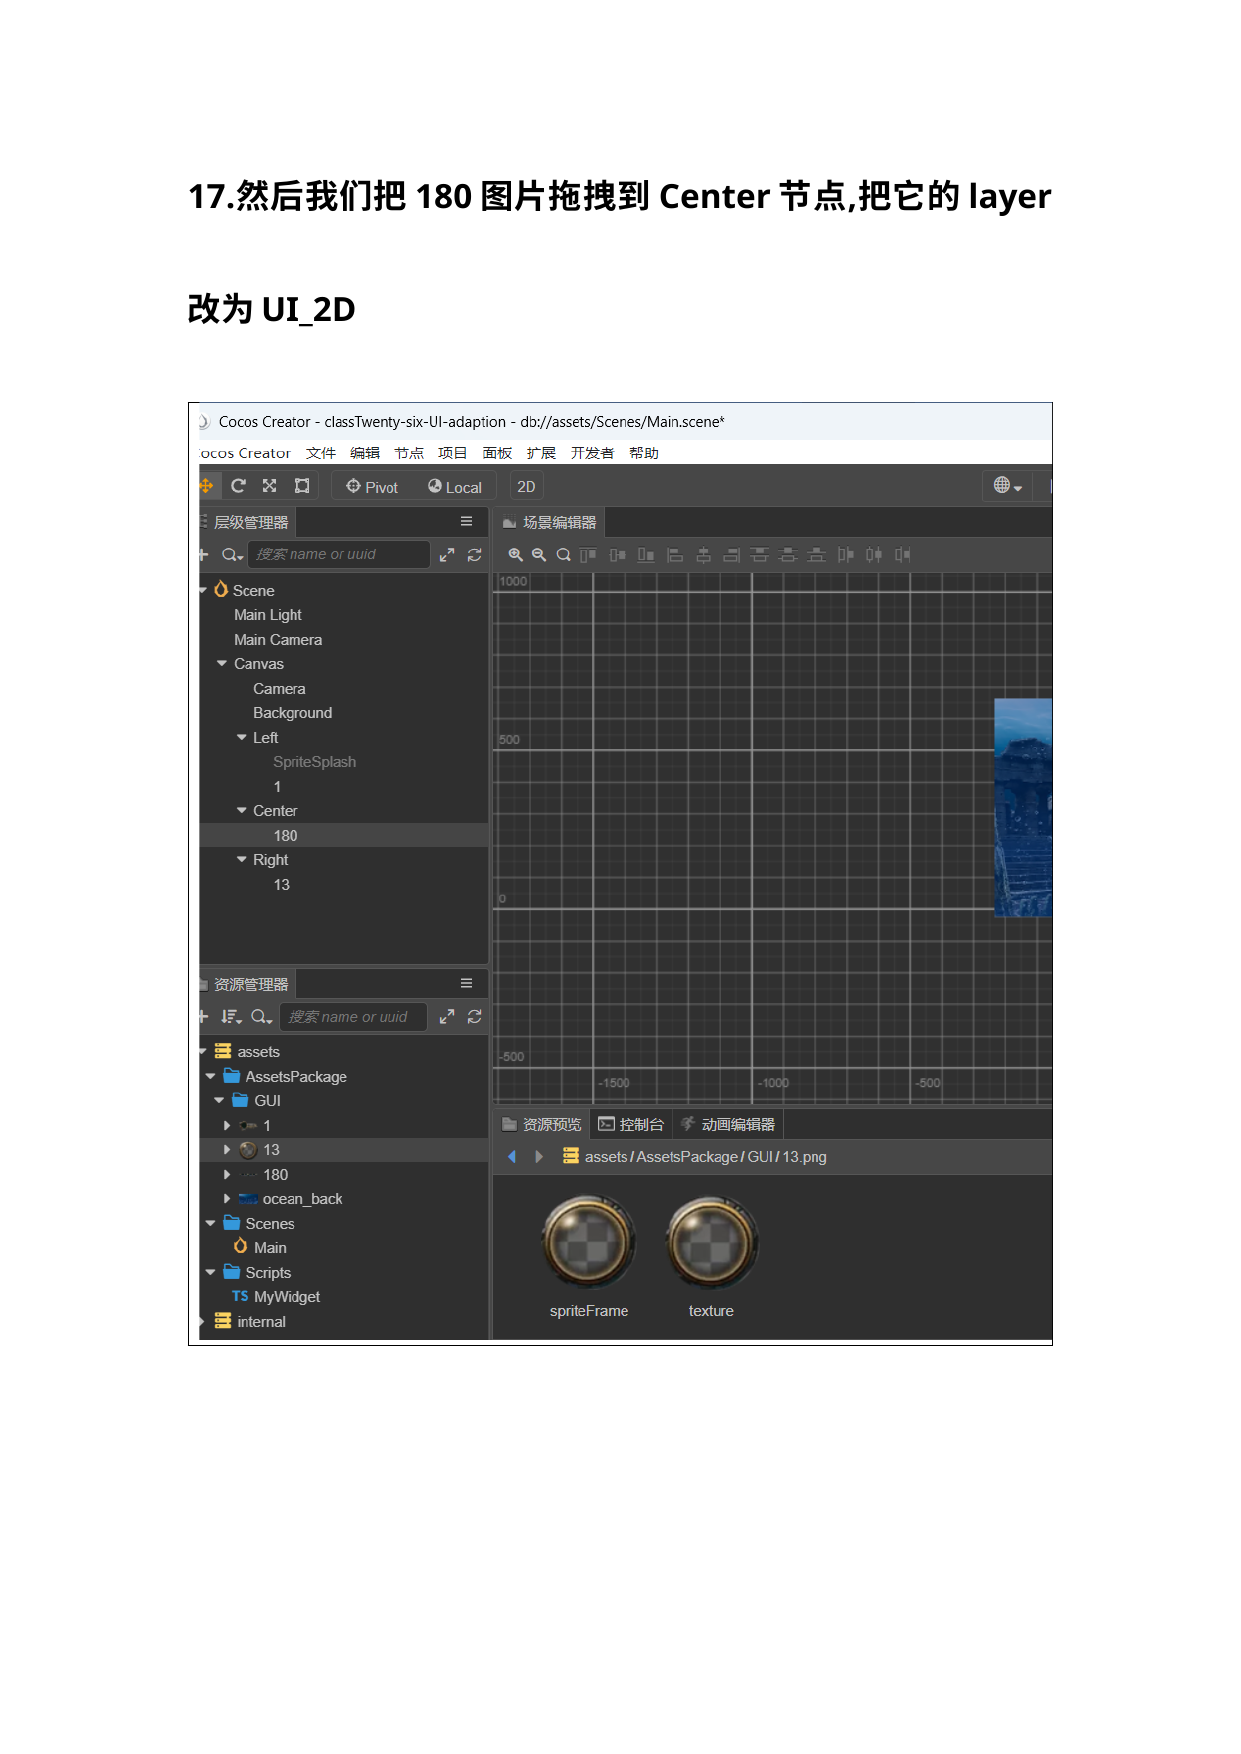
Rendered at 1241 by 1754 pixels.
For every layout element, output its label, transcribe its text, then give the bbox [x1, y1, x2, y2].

subtitle 17.然后我们把180图片拖拽到Center节点,把它的layer改为UI_2D [187, 162, 1053, 339]
table_header [189, 403, 1052, 1345]
picture [199, 402, 1053, 1340]
